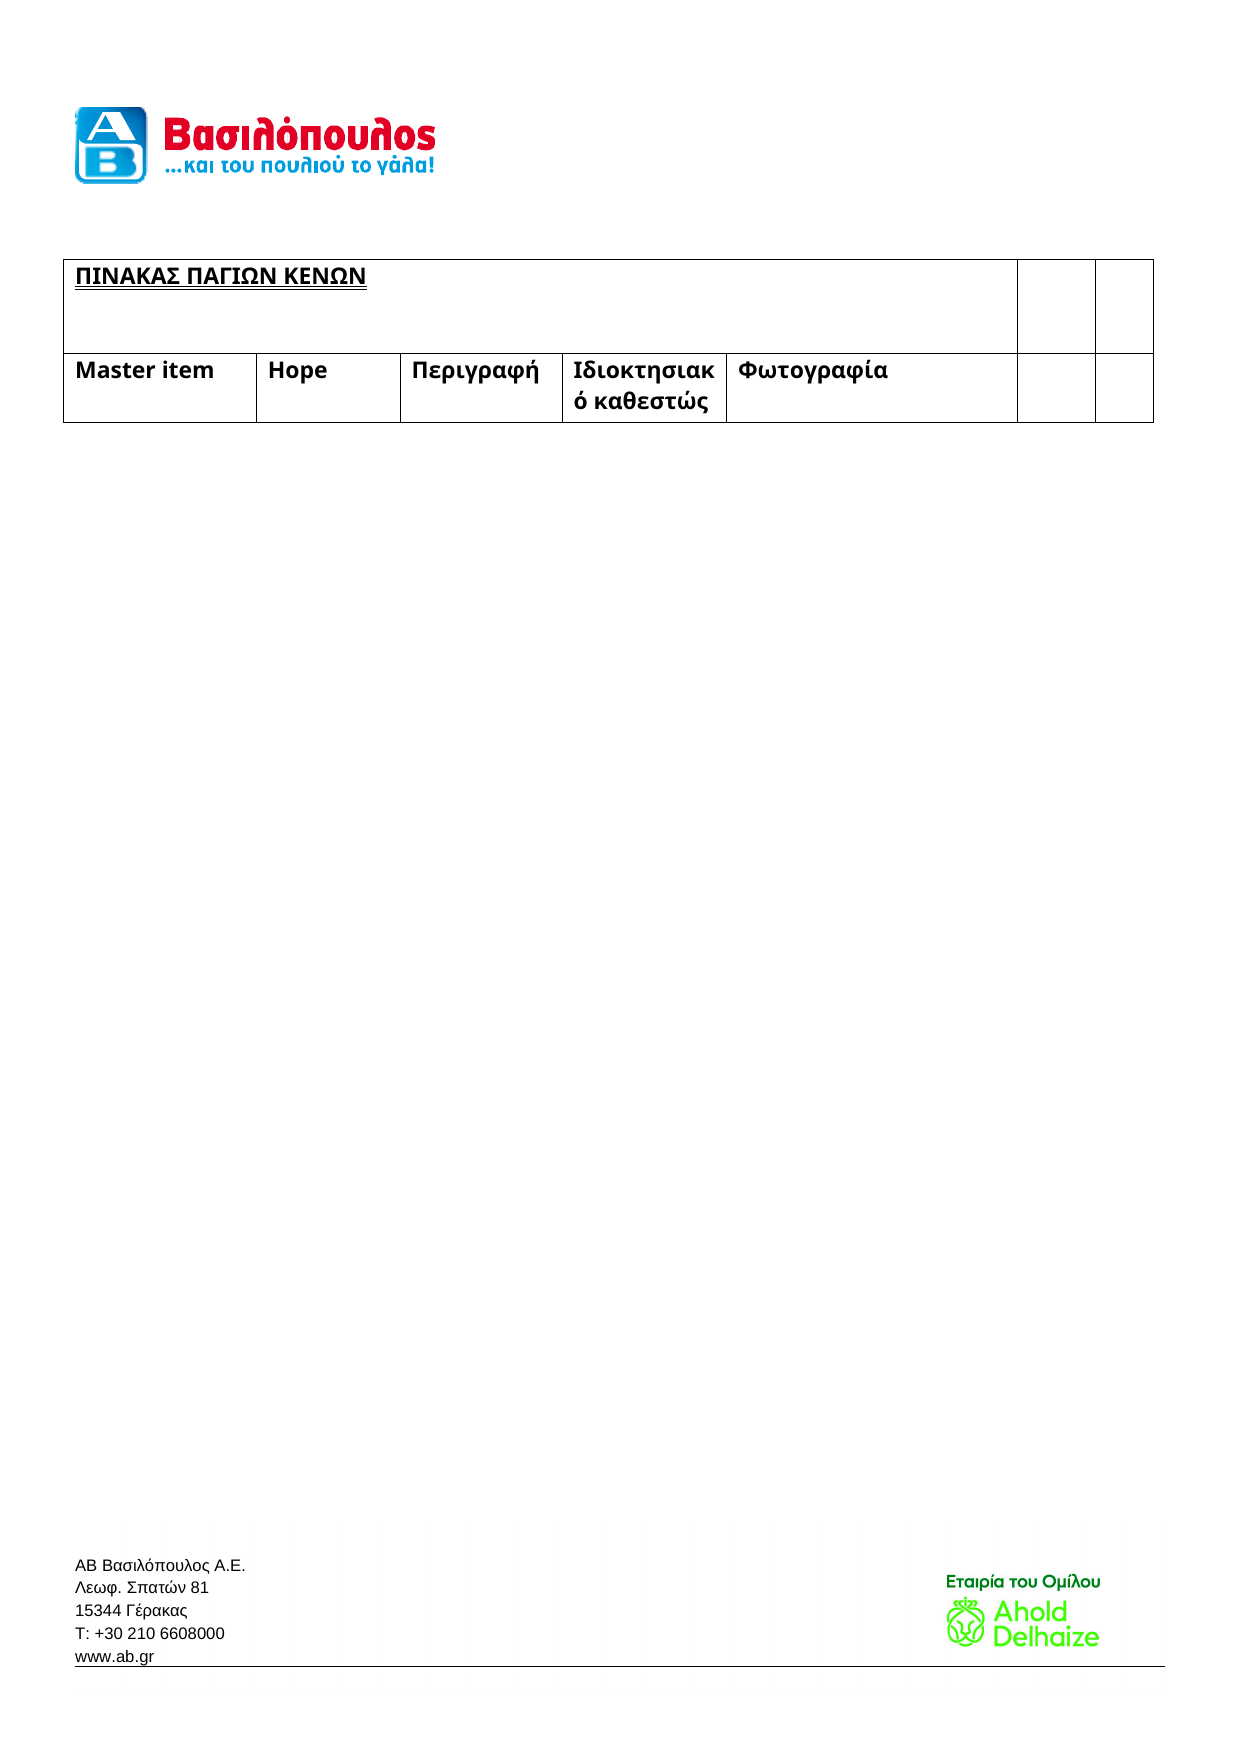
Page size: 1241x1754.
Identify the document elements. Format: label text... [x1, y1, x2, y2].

table_cell Φωτογραφία [727, 354, 1017, 422]
picture [78, 1527, 1168, 1696]
table_cell [1096, 354, 1153, 422]
table_cell Iδιοκτησιακό καθεστώς [563, 354, 726, 422]
table_header ΠΙΝΑΚΑΣ ΠΑΓΙΩΝ ΚΕΝΩΝ [64, 260, 1017, 353]
table_header [1096, 260, 1153, 353]
table_cell [1018, 354, 1095, 422]
table_header [1018, 260, 1095, 353]
table_cell Hope [257, 354, 400, 422]
table_cell Master item [64, 354, 256, 422]
table_cell Περιγραφή [401, 354, 562, 422]
